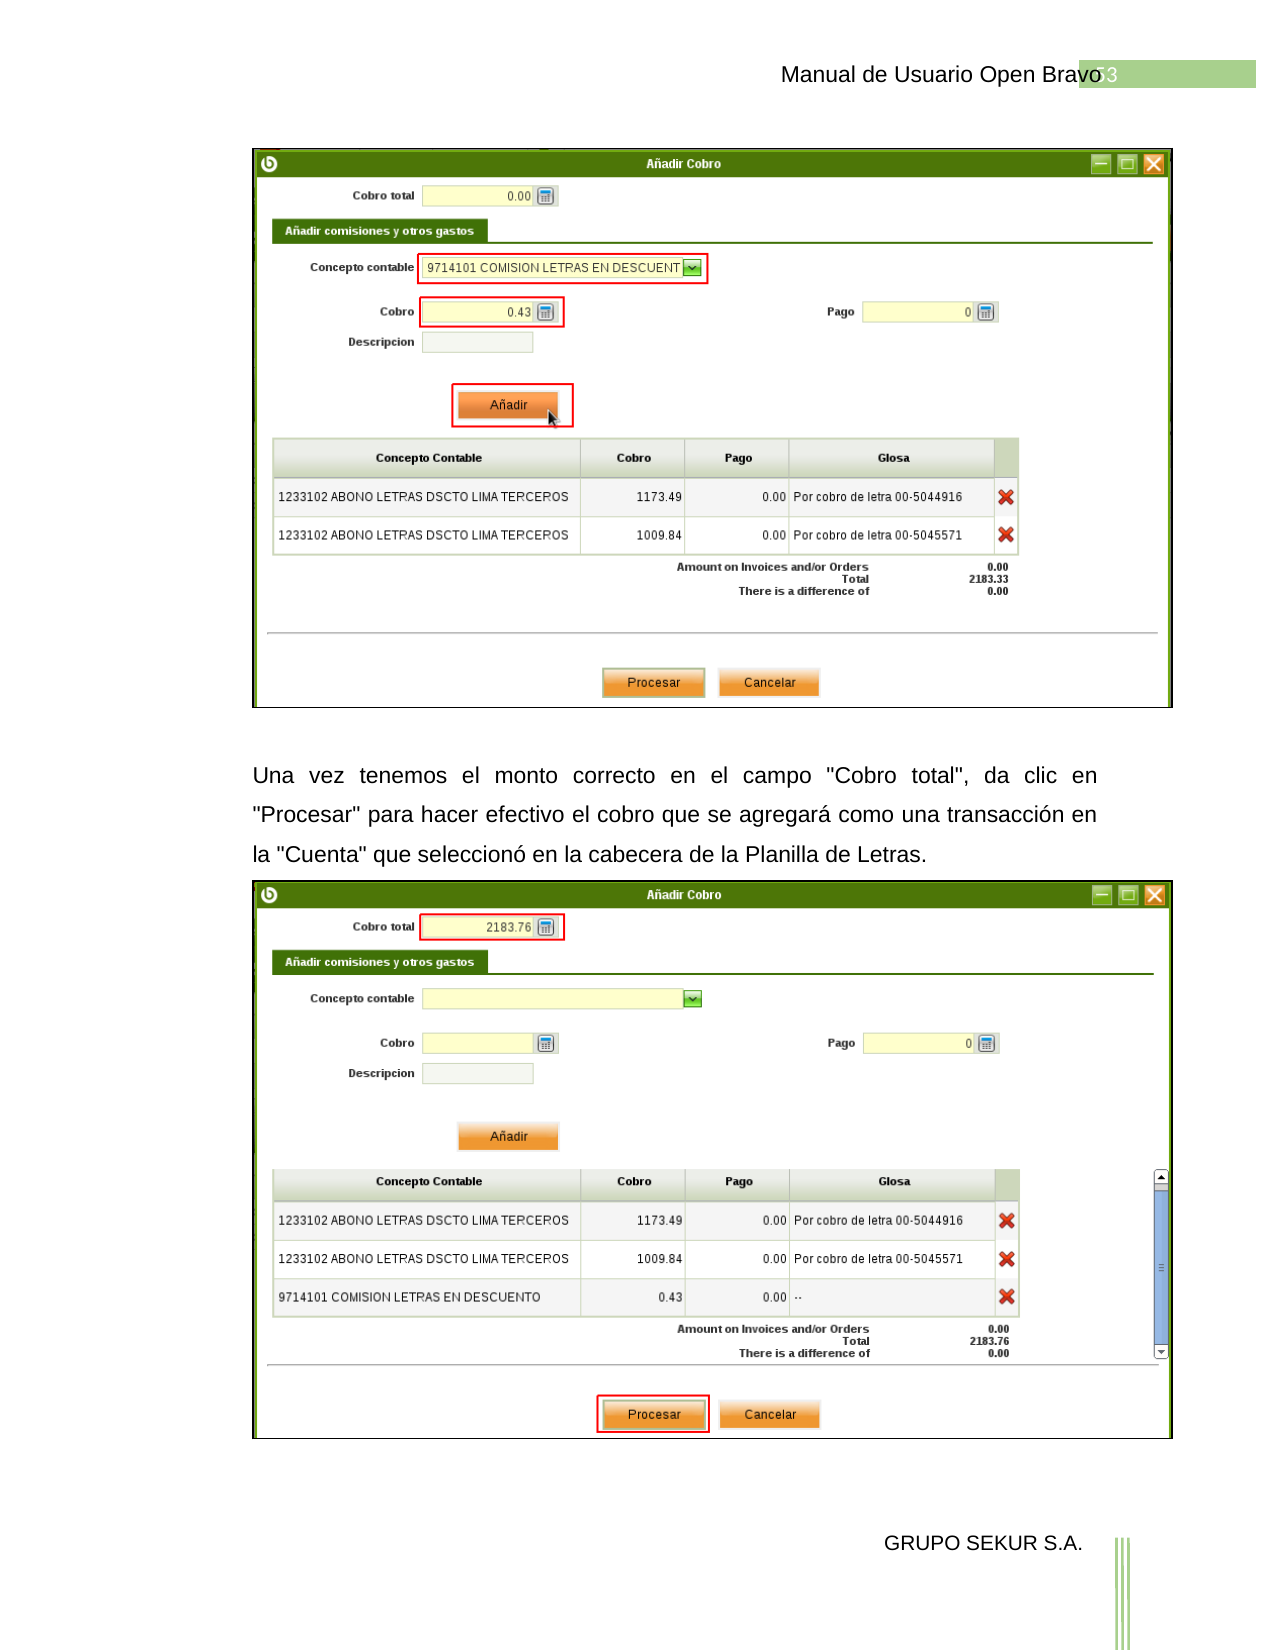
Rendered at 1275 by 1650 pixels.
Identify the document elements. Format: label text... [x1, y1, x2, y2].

text Una vez tenemos el monto correcto en el campo "Cobro total", da clic en "Procesar" para hacer efectivo el cobro que se agregará como una transacción en la "Cuenta" que seleccionó en la cabecera de la Planilla de Letras. [252, 762, 1098, 867]
picture [254, 882, 1171, 1438]
picture [254, 149, 1171, 707]
